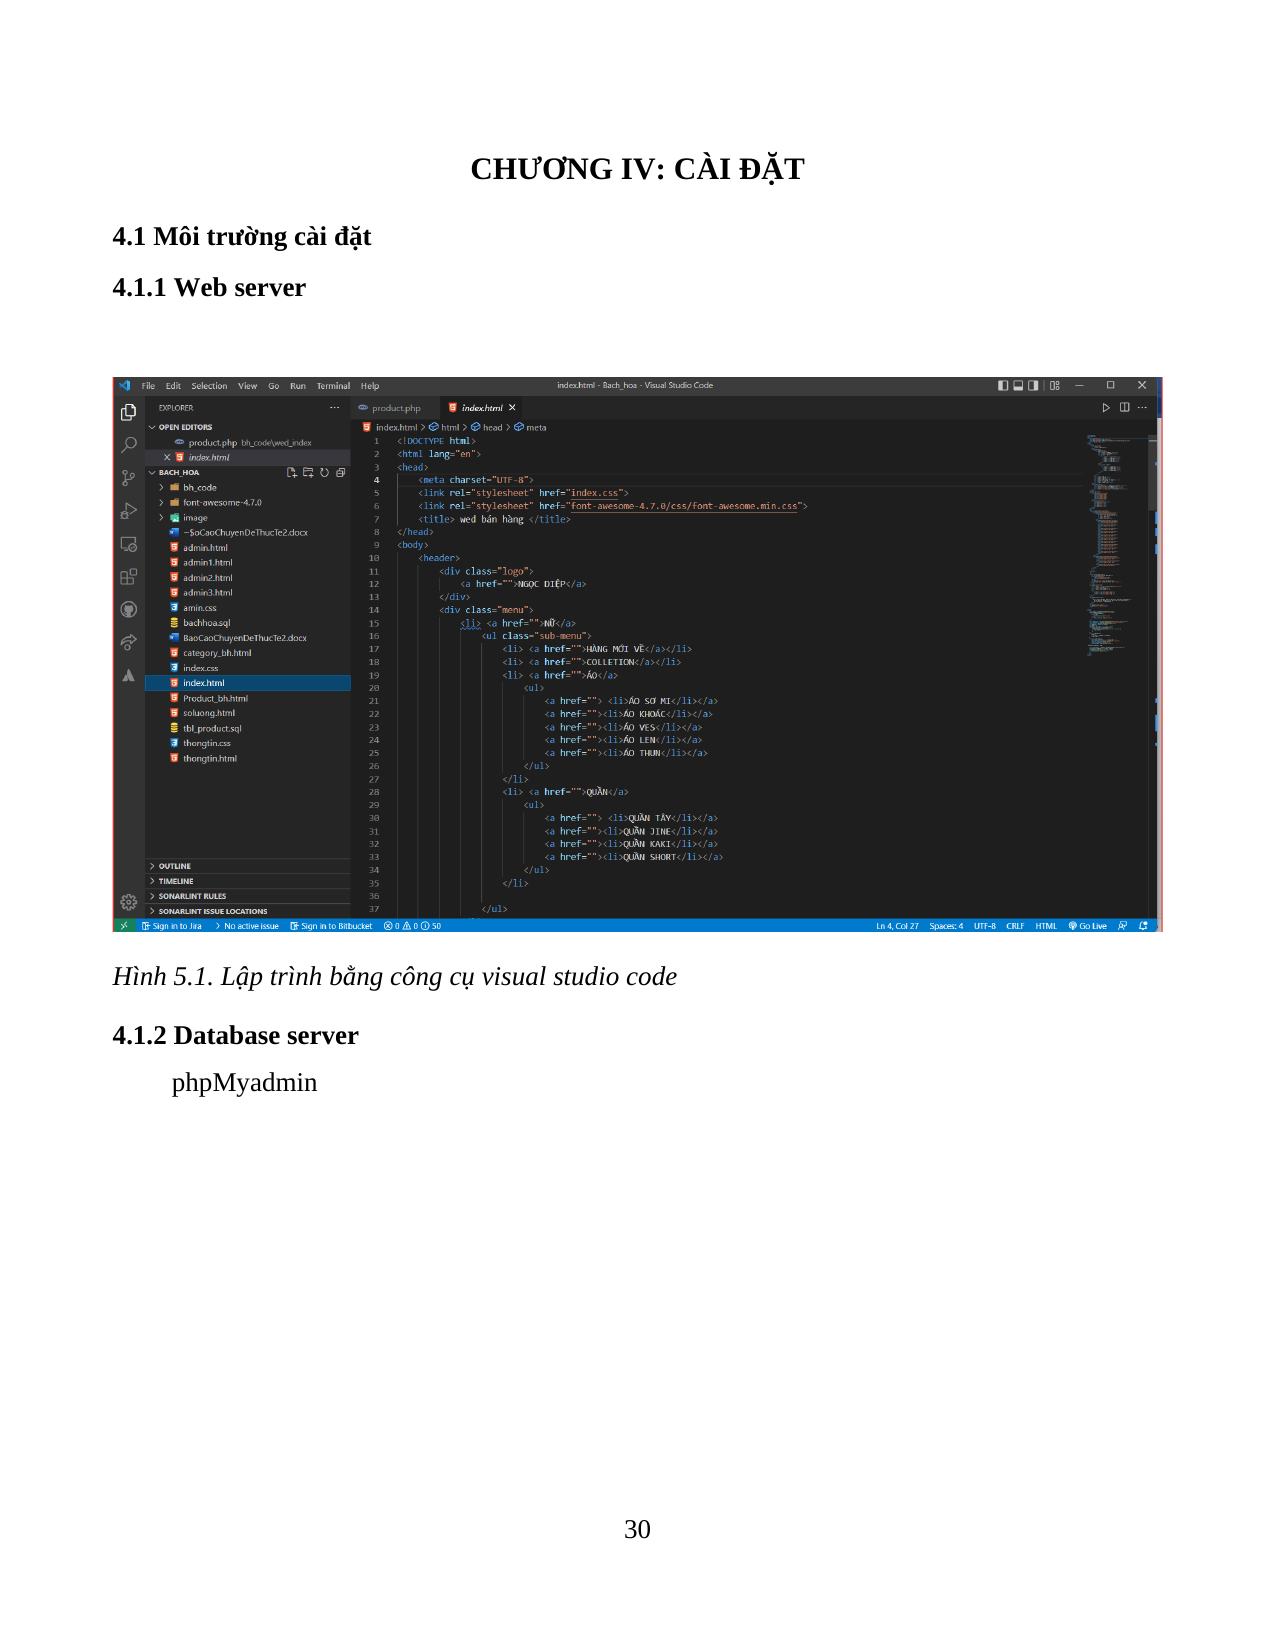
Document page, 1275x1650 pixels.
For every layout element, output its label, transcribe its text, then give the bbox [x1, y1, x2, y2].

subtitle 4.1 Môi trường cài đặt [112, 221, 1162, 252]
text Hình 5.1. Lập trình bằng công cụ visual studio code [112, 960, 1162, 991]
subtitle 4.1.1 Web server [112, 271, 1162, 302]
picture [112, 377, 1163, 932]
text phpMyadmin [112, 1066, 1162, 1097]
subtitle CHƯƠNG IV: CÀI ĐẶT [112, 150, 1162, 186]
subtitle 4.1.2 Database server [112, 1019, 1162, 1050]
